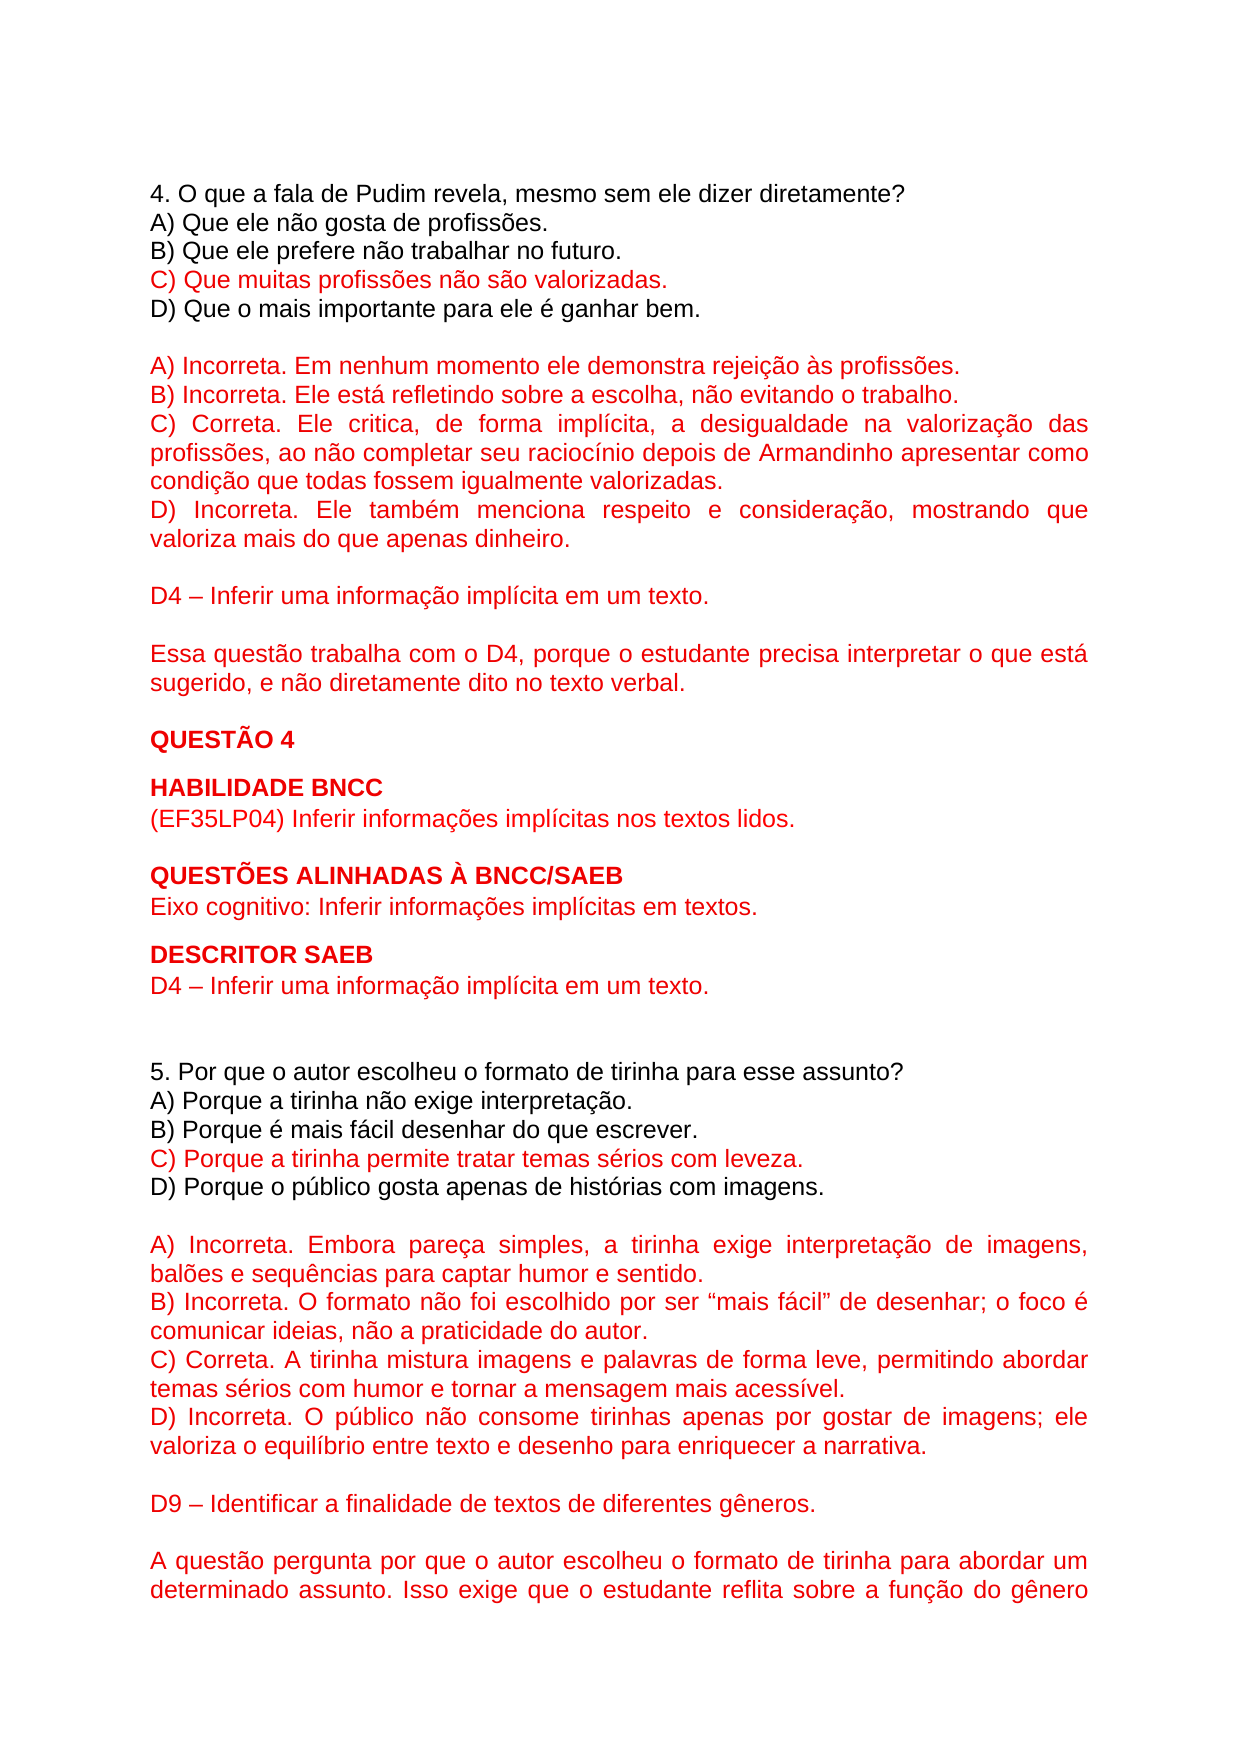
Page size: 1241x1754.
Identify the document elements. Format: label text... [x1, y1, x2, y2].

text B) Porque é mais fácil desenhar do que escrever. [150, 1115, 1090, 1143]
text 5. Por que o autor escolheu o formato de tirinha para esse assunto? [150, 1057, 1090, 1086]
text B) Incorreta. Ele está refletindo sobre a escolha, não evitando o trabalho. [150, 380, 1090, 409]
text A) Incorreta. Em nenhum momento ele demonstra rejeição às profissões. [150, 351, 1090, 380]
text (EF35LP04) Inferir informações implícitas nos textos lidos. [150, 804, 1090, 832]
text HABILIDADE BNCC [150, 773, 1090, 801]
text D) Incorreta. O público não consome tirinhas apenas por gostar de imagens; ele valoriza o equilíbrio entre texto e desenho para enriquecer a narrativa. [150, 1402, 1090, 1460]
text A) Porque a tirinha não exige interpretação. [150, 1086, 1090, 1115]
text D) Que o mais importante para ele é ganhar bem. [150, 294, 1090, 322]
text D4 – Inferir uma informação implícita em um texto. [150, 971, 1090, 1000]
text D) Porque o público gosta apenas de histórias com imagens. [150, 1172, 1090, 1201]
text 4. O que a fala de Pudim revela, mesmo sem ele dizer diretamente? [150, 179, 1090, 207]
text C) Que muitas profissões não são valorizadas. [150, 265, 1090, 294]
text Eixo cognitivo: Inferir informações implícitas em textos. [150, 892, 1090, 921]
text C) Correta. Ele critica, de forma implícita, a desigualdade na valorização das profissões, ao não completar seu raciocínio depois de Armandinho apresentar como condição que todas fossem igualmente valorizadas. [150, 409, 1090, 495]
text DESCRITOR SAEB [150, 940, 1090, 969]
text C) Correta. A tirinha mistura imagens e palavras de forma leve, permitindo abordar temas sérios com humor e tornar a mensagem mais acessível. [150, 1345, 1090, 1402]
text D4 – Inferir uma informação implícita em um texto. [150, 581, 1090, 610]
text B) Incorreta. O formato não foi escolhido por ser “mais fácil” de desenhar; o foco é comunicar ideias, não a praticidade do autor. [150, 1287, 1090, 1345]
text Essa questão trabalha com o D4, porque o estudante precisa interpretar o que está sugerido, e não diretamente dito no texto verbal. [150, 639, 1090, 696]
text B) Que ele prefere não trabalhar no futuro. [150, 236, 1090, 265]
text D) Incorreta. Ele também menciona respeito e consideração, mostrando que valoriza mais do que apenas dinheiro. [150, 495, 1090, 552]
text D9 – Identificar a finalidade de textos de diferentes gêneros. [150, 1488, 1090, 1517]
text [150, 1546, 1090, 1603]
text A) Que ele não gosta de profissões. [150, 207, 1090, 236]
text QUESTÃO 4 [150, 725, 1090, 754]
text QUESTÕES ALINHADAS À BNCC/SAEB [150, 861, 1090, 890]
text A) Incorreta. Embora pareça simples, a tirinha exige interpretação de imagens, balões e sequências para captar humor e sentido. [150, 1230, 1090, 1287]
text C) Porque a tirinha permite tratar temas sérios com leveza. [150, 1143, 1090, 1172]
